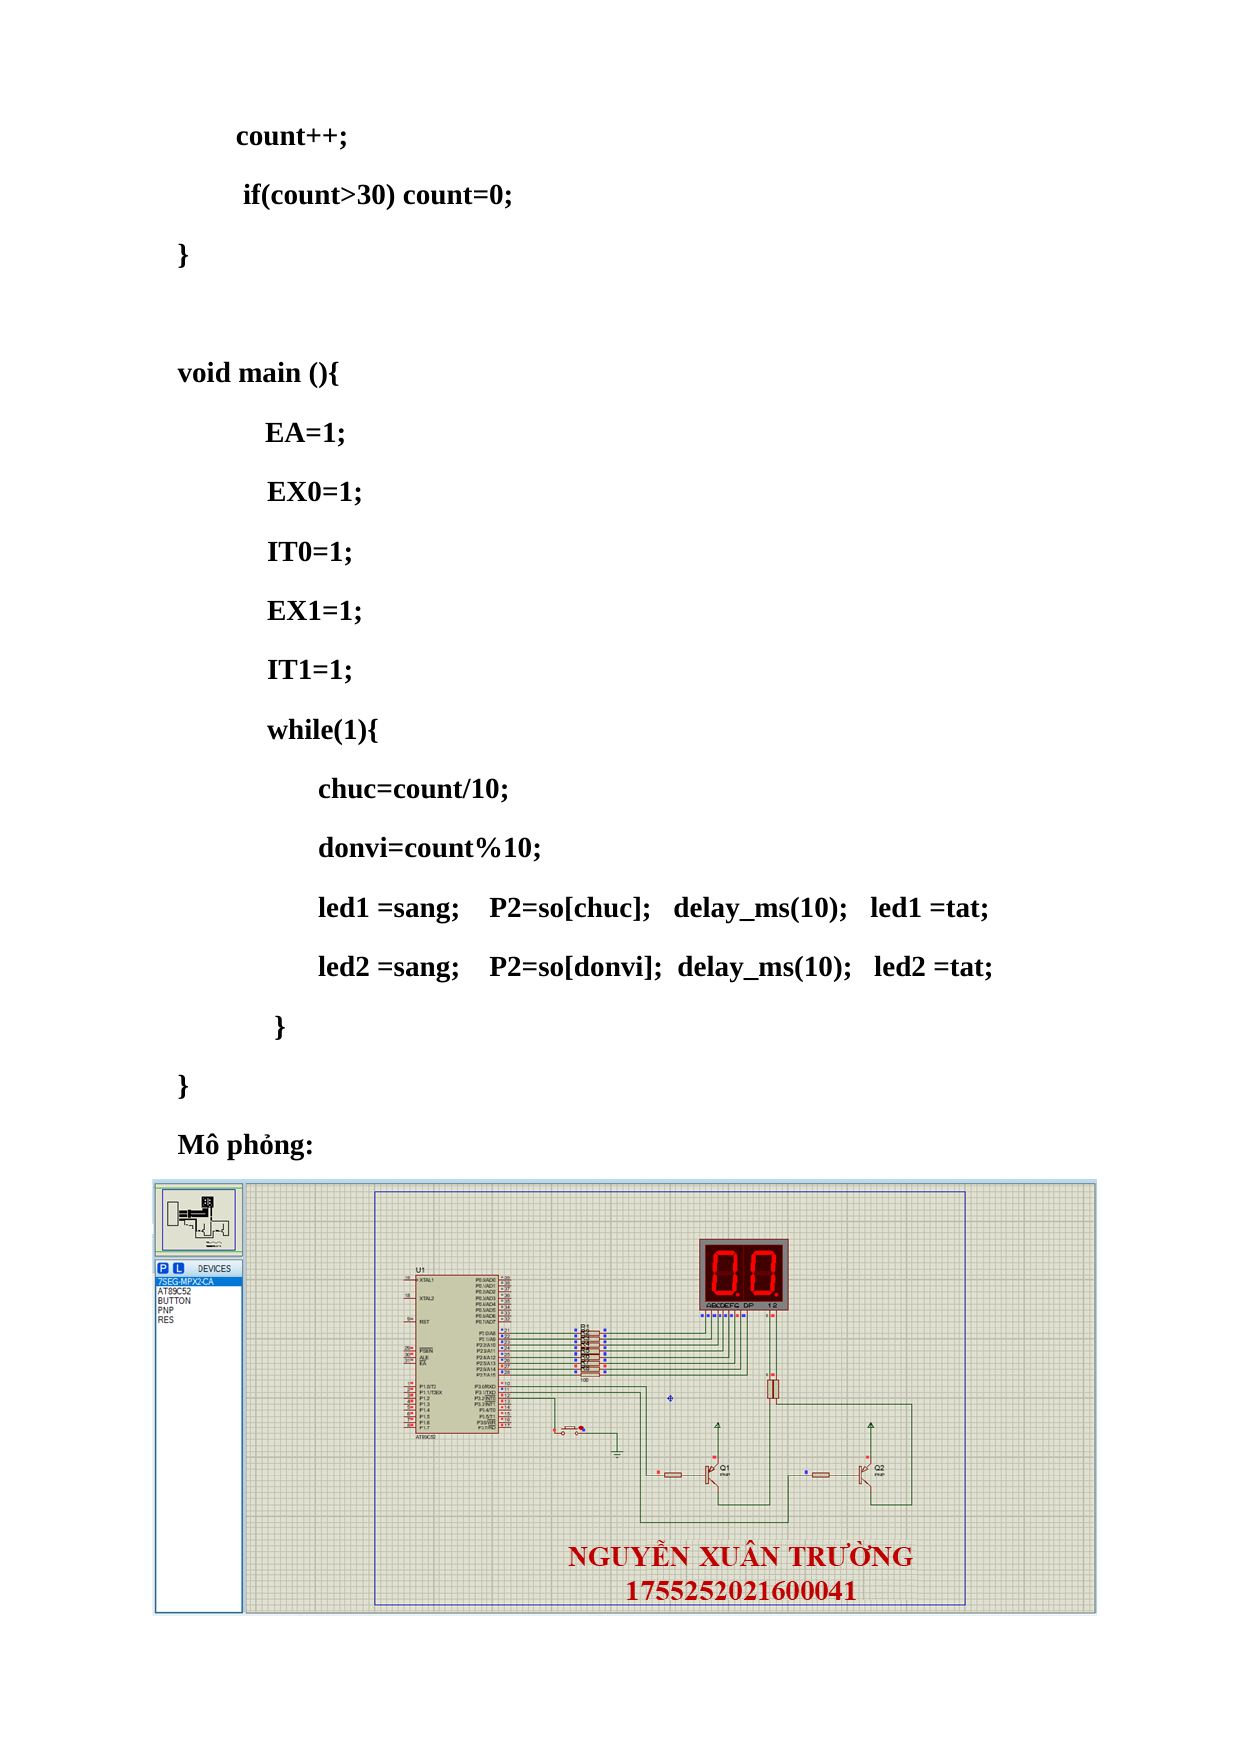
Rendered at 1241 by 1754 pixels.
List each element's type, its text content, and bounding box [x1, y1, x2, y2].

text Mô phỏng: [177, 1127, 1122, 1161]
text EX1=1; [177, 593, 1122, 627]
text led1 =sang; P2=so[chuc]; delay_ms(10); led1 =tat; [177, 890, 1122, 923]
text } [177, 1009, 1122, 1042]
text led2 =sang; P2=so[donvi]; delay_ms(10); led2 =tat; [177, 949, 1122, 983]
text IT1=1; [177, 652, 1122, 686]
text void main (){ [177, 356, 1122, 389]
text } [177, 237, 1122, 270]
text EX0=1; [177, 474, 1122, 508]
text donvi=count%10; [177, 831, 1122, 864]
text chuc=count/10; [177, 771, 1122, 805]
text count++; [177, 118, 1122, 152]
text IT0=1; [177, 534, 1122, 567]
text if(count>30) count=0; [177, 177, 1122, 211]
text while(1){ [177, 712, 1122, 745]
text EA=1; [177, 415, 1122, 448]
text } [177, 1068, 1122, 1102]
picture [152, 1179, 1098, 1624]
